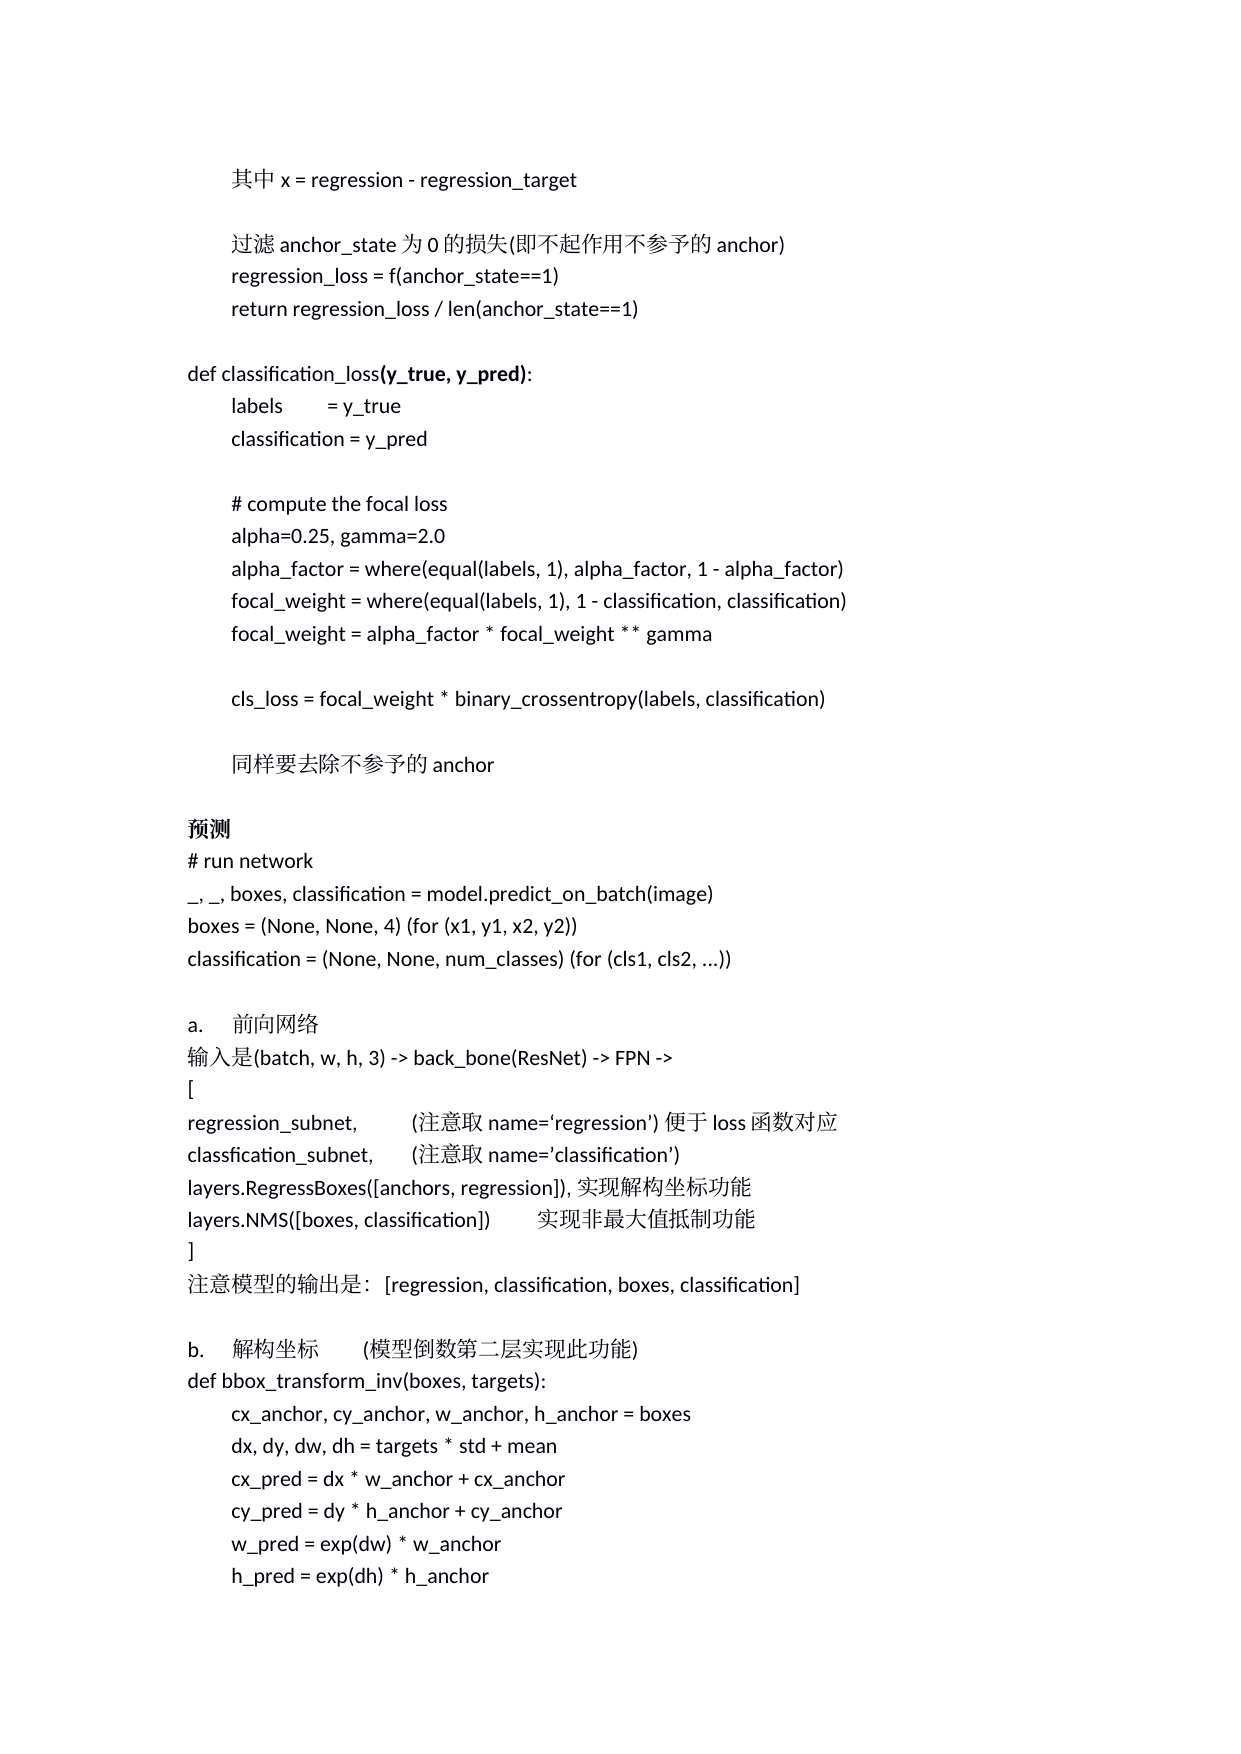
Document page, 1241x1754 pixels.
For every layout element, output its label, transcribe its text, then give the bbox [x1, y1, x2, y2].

list 解构坐标 (模型倒数第二层实现此功能) [187, 1332, 1053, 1364]
text ] [187, 1234, 1053, 1267]
text 输入是(batch, w, h, 3) -> back_bone(ResNet) -> FPN -> [187, 1039, 1053, 1072]
text focal_weight = alpha_factor * focal_weight ** gamma [187, 617, 1053, 649]
text 同样要去除不参予的anchor [187, 747, 1053, 779]
text _, _, boxes, classification = model.predict_on_batch(image) [187, 877, 1053, 909]
text layers.RegressBoxes([anchors, regression]), 实现解构坐标功能 [187, 1169, 1053, 1202]
text cls_loss = focal_weight * binary_crossentropy(labels, classification) [187, 682, 1053, 714]
text alpha_factor = where(equal(labels, 1), alpha_factor, 1 - alpha_factor) [187, 552, 1053, 584]
text cy_pred = dy * h_anchor + cy_anchor [187, 1494, 1053, 1527]
text classification = y_pred [187, 422, 1053, 454]
text return regression_loss / len(anchor_state==1) [187, 292, 1053, 324]
text alpha=0.25, gamma=2.0 [187, 519, 1053, 552]
text layers.NMS([boxes, classification]) 实现非最大值抵制功能 [187, 1202, 1053, 1234]
text boxes = (None, None, 4) (for (x1, y1, x2, y2)) [187, 909, 1053, 942]
list 前向网络 [187, 1007, 1053, 1039]
text # run network [187, 844, 1053, 877]
text [ [187, 1072, 1053, 1104]
text 其中 x = regression - regression_target [187, 162, 1053, 194]
text regression_loss = f(anchor_state==1) [187, 259, 1053, 292]
text cx_pred = dx * w_anchor + cx_anchor [187, 1462, 1053, 1494]
text focal_weight = where(equal(labels, 1), 1 - classification, classification) [187, 584, 1053, 617]
text def classification_loss(y_true, y_pred): [187, 357, 1053, 389]
text labels = y_true [187, 389, 1053, 422]
text def bbox_transform_inv(boxes, targets): [187, 1364, 1053, 1397]
text 注意模型的输出是：[regression, classification, boxes, classification] [187, 1267, 1053, 1299]
text cx_anchor, cy_anchor, w_anchor, h_anchor = boxes [187, 1397, 1053, 1429]
text 过滤anchor_state为0的损失(即不起作用不参予的anchor) [187, 227, 1053, 259]
text w_pred = exp(dw) * w_anchor [187, 1527, 1053, 1559]
text regression_subnet, (注意取name=‘regression’) 便于loss函数对应 [187, 1104, 1053, 1137]
list 预测 [187, 812, 1053, 844]
text classification = (None, None, num_classes) (for (cls1, cls2, ...)) [187, 942, 1053, 974]
text h_pred = exp(dh) * h_anchor [187, 1559, 1053, 1592]
text classfication_subnet, (注意取name=’classification’) [187, 1137, 1053, 1169]
text dx, dy, dw, dh = targets * std + mean [187, 1429, 1053, 1462]
text # compute the focal loss [187, 487, 1053, 519]
